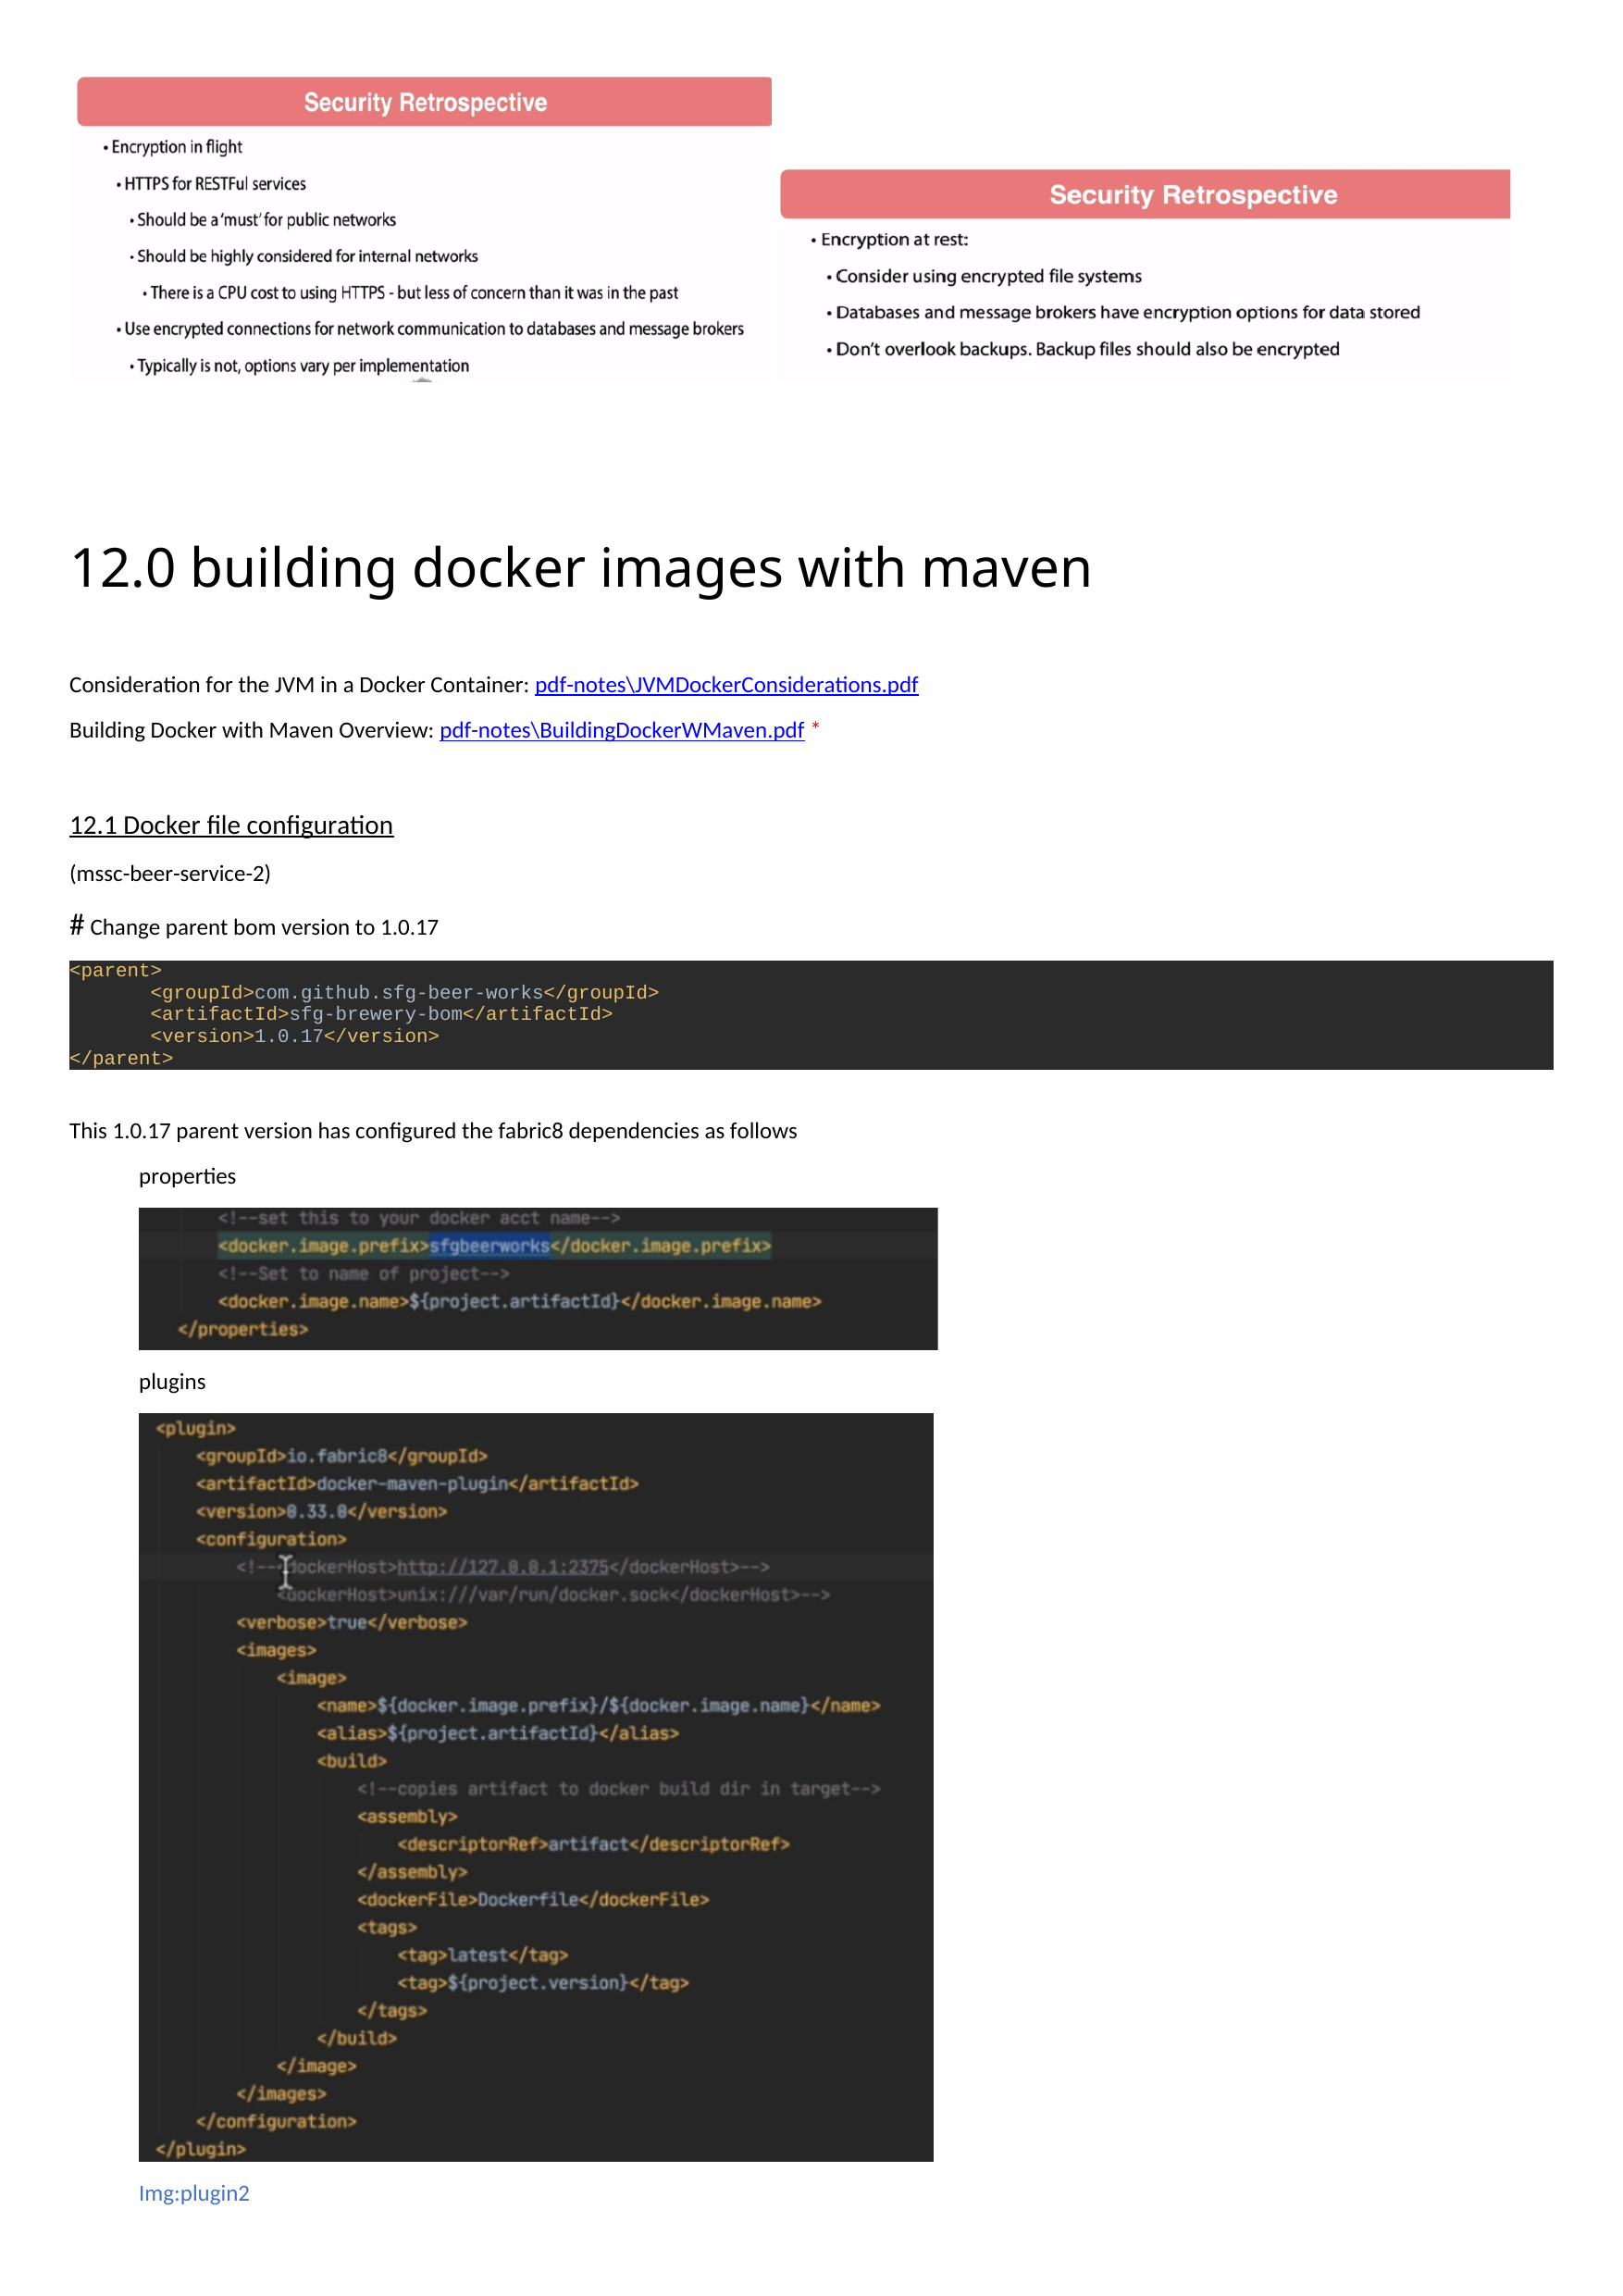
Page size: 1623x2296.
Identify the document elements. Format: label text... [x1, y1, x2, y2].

text 12.1 Docker file configuration [69, 808, 1554, 840]
text Img:plugin2 [69, 2178, 1554, 2207]
picture [69, 69, 772, 382]
text <parent> <groupId>com.github.sfg-beer-works</groupId> <artifactId>sfg-brewery-bom</artifactId> <version>1.0.17</version> </parent> [69, 961, 1554, 1070]
picture [139, 1208, 938, 1350]
text Building Docker with Maven Overview: pdf-notes\BuildingDockerWMaven.pdf * [69, 716, 1554, 744]
text properties [69, 1162, 1554, 1190]
text plugins [69, 1368, 1554, 1396]
text This 1.0.17 parent version has configured the fabric8 dependencies as follows [69, 1116, 1554, 1144]
text 12.0 building docker images with maven [69, 529, 1554, 602]
text (mssc-beer-service-2) [69, 859, 1554, 887]
picture [139, 1413, 934, 2162]
text # Change parent bom version to 1.0.17 [69, 904, 1554, 942]
text Consideration for the JVM in a Docker Container: pdf-notes\JVMDockerConsiderations.pdf [69, 670, 1554, 698]
picture [776, 160, 1511, 382]
